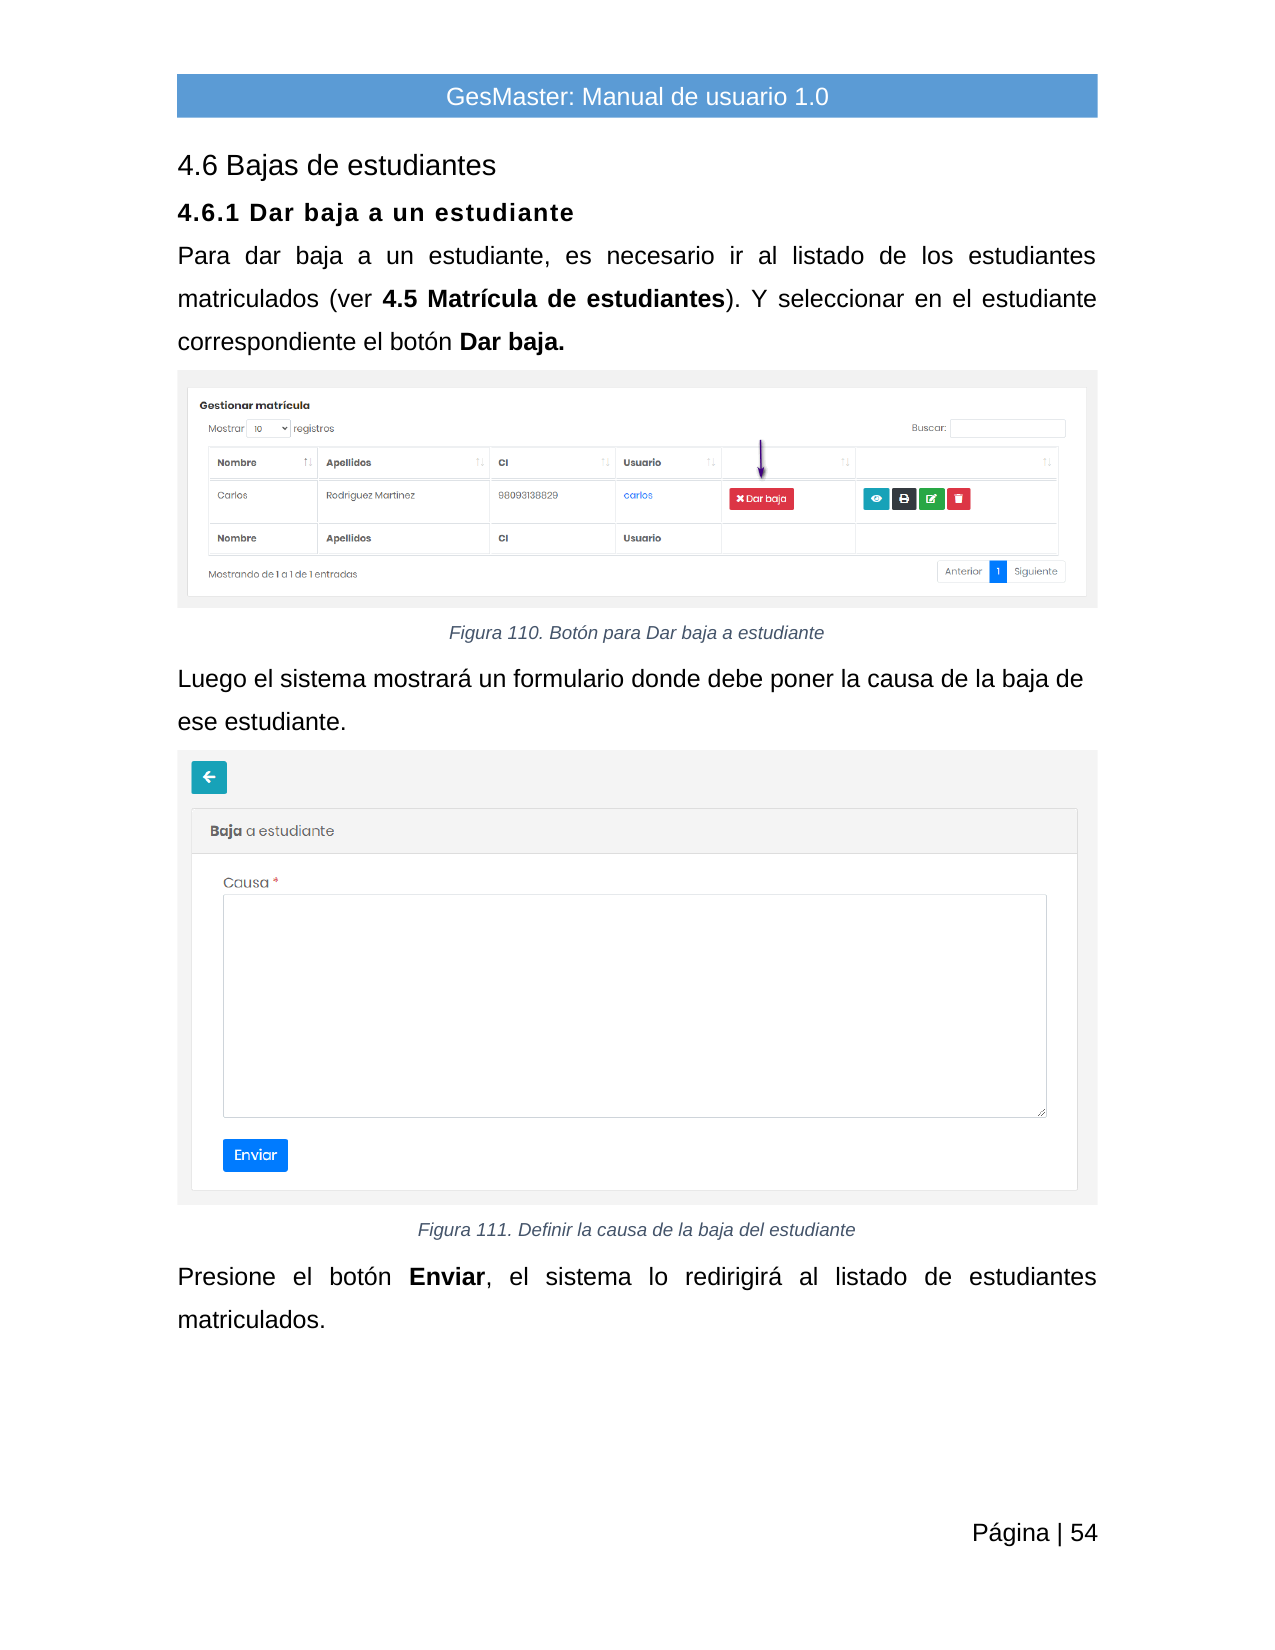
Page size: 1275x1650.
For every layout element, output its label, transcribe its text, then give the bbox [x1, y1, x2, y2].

picture [177, 750, 1098, 1205]
subtitle 4.6.1 Dar baja a un estudiante [177, 198, 1098, 227]
text Figura 111. Definir la causa de la baja del estudiante [177, 1219, 1098, 1241]
text Figura 110. Botón para Dar baja a estudiante [177, 622, 1098, 643]
text Para dar baja a un estudiante, es necesario ir al listado de los estudiantes matriculados (ver 4.5 Matrícula de estudiantes). Y seleccionar en el estudiante correspondiente el botón Dar baja. [177, 241, 1098, 356]
subtitle 4.6 Bajas de estudiantes [177, 148, 1098, 181]
picture [177, 370, 1098, 608]
text Presione el botón Enviar, el sistema lo redirigirá al listado de estudiantes matriculados. [177, 1262, 1098, 1333]
text Luego el sistema mostrará un formulario donde debe poner la causa de la baja de ese estudiante. [177, 664, 1098, 736]
